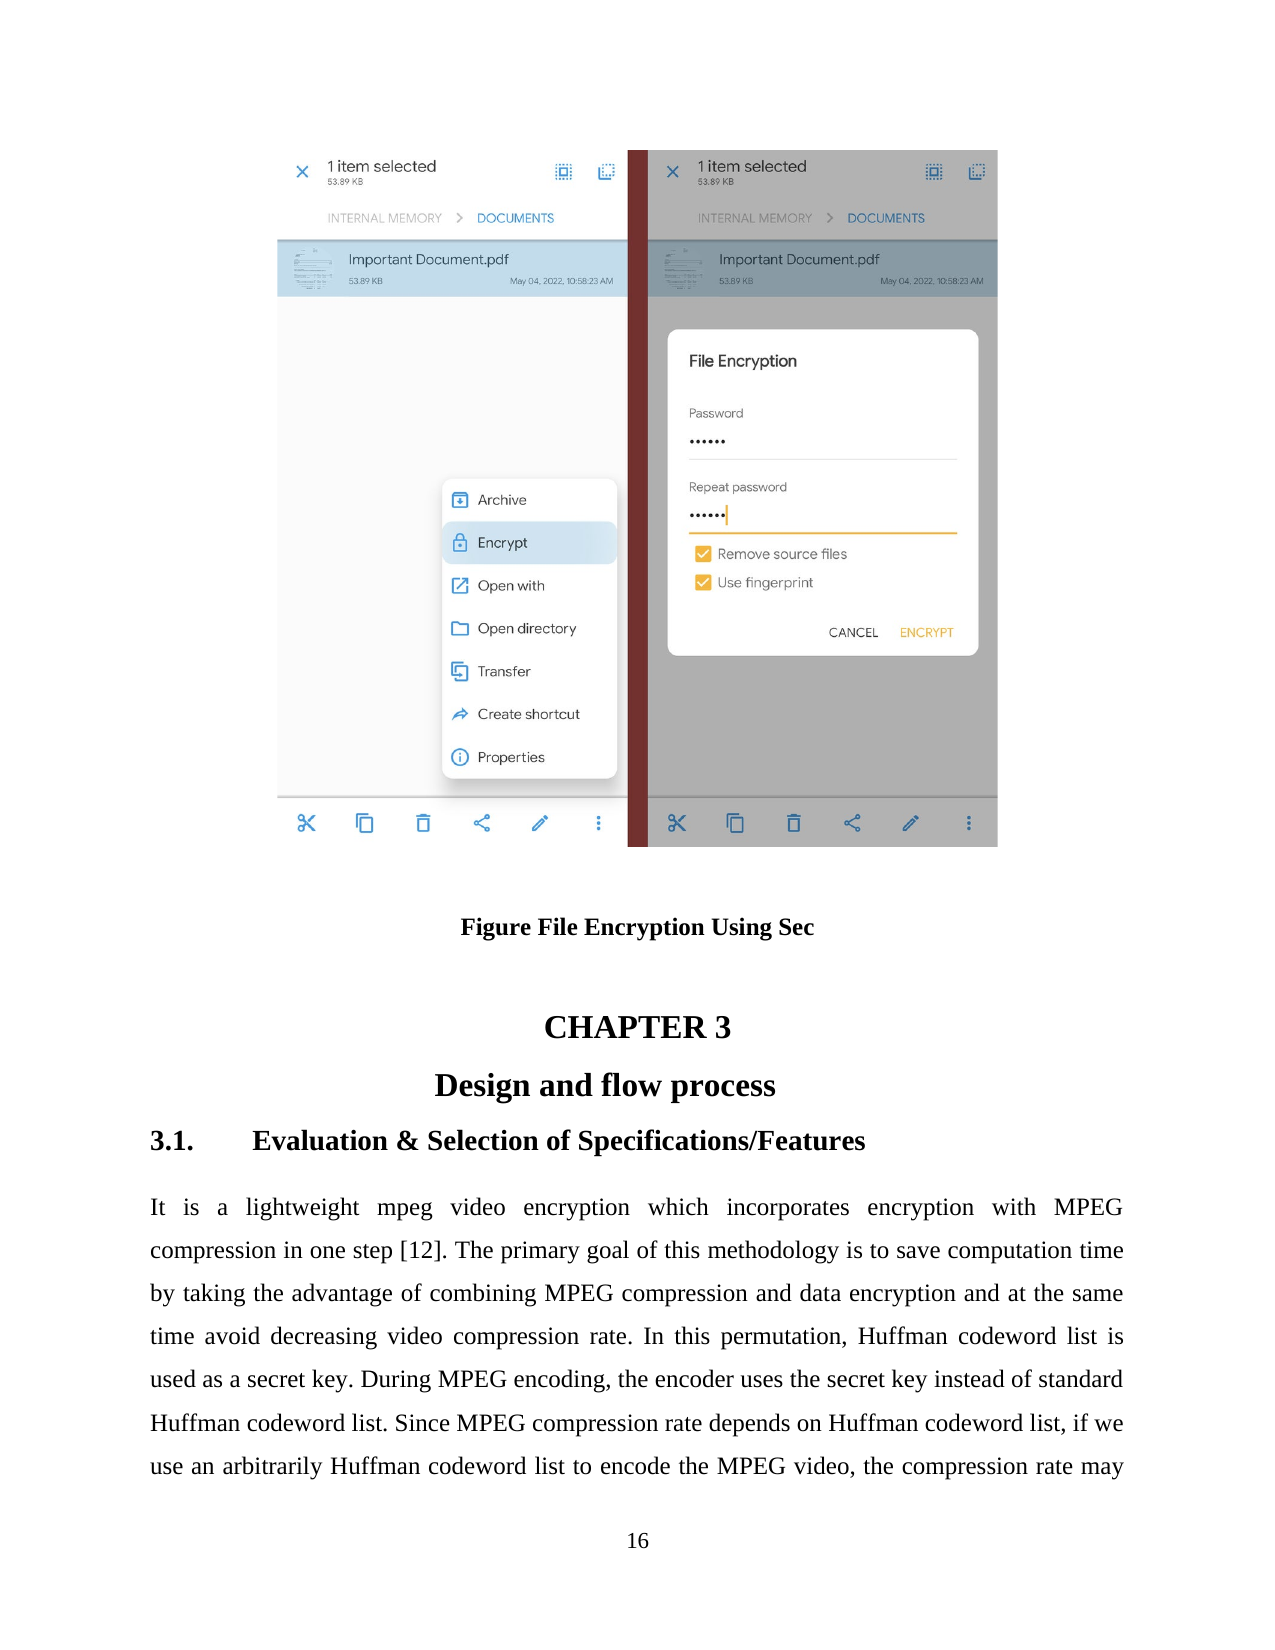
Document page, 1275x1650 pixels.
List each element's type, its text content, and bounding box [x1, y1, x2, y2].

text Figure File Encryption Using Sec [150, 912, 1125, 941]
text CHAPTER 3 [150, 1007, 1125, 1046]
picture [277, 150, 998, 847]
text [150, 1192, 1125, 1479]
text 3.1. Evaluation & Selection of Specifications/Features [150, 1123, 1125, 1157]
text Design and flow process [150, 1066, 1125, 1104]
